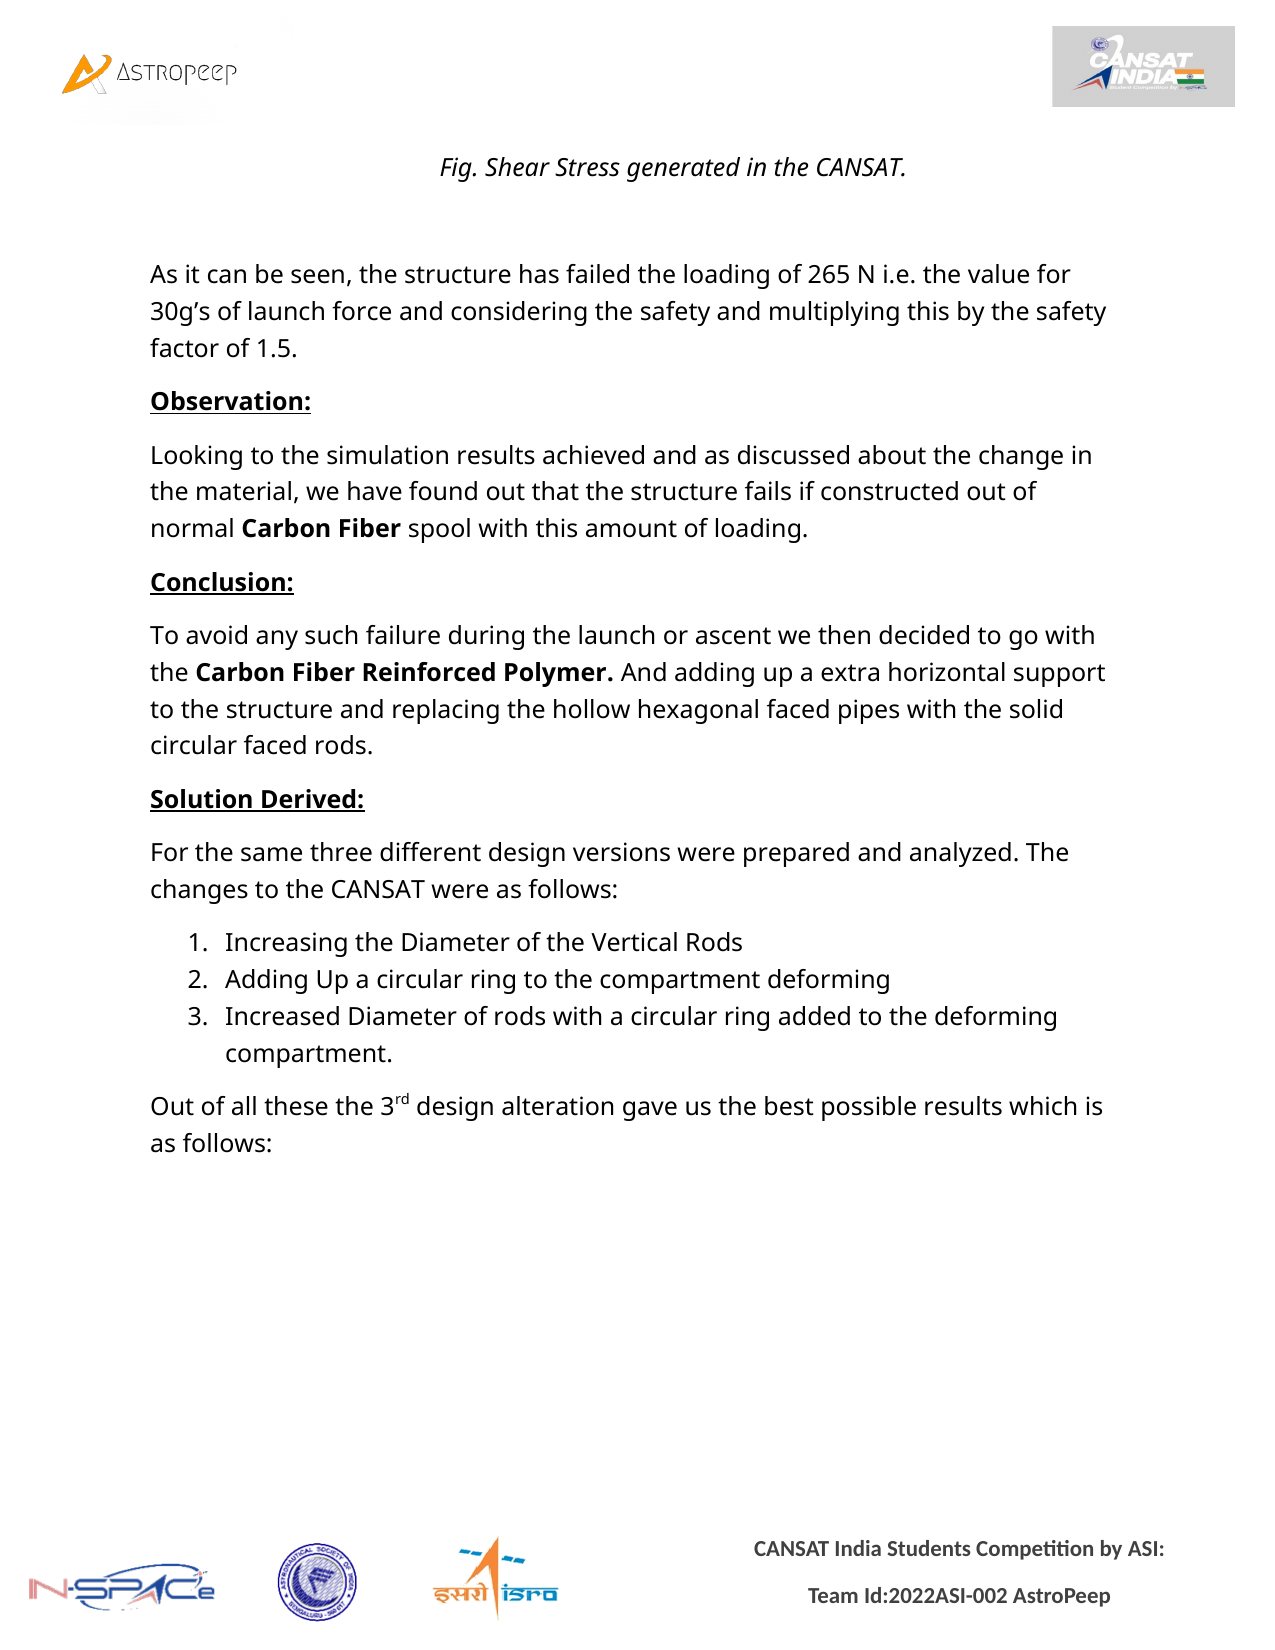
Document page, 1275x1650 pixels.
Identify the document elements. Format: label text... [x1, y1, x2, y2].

text For the same three different design versions were prepared and analyzed. The changes to the CANSAT were as follows: [150, 835, 1125, 906]
text Looking to the simulation results achieved and as discussed about the change in the material, we have found out that the structure fails if constructed out of normal Carbon Fiber spool with this amount of loading. [150, 437, 1125, 545]
text Solution Derived: [150, 781, 1125, 816]
picture [427, 1528, 567, 1627]
picture [27, 1563, 218, 1611]
list Fig. Shear Stress generated in the CANSAT. [225, 150, 1125, 184]
picture [22, 17, 294, 125]
text Out of all these the 3rd design alteration gave us the best possible results which is as follows: [150, 1089, 1125, 1160]
text As it can be seen, the structure has failed the loading of 265 N i.e. the value for 30g’s of launch force and considering the safety and multiplying this by the safety factor of 1.5. [150, 257, 1125, 364]
list Adding Up a circular ring to the compartment deforming [187, 962, 1125, 996]
text Observation: [150, 384, 1125, 418]
list Increasing the Diameter of the Vertical Rods [187, 925, 1125, 959]
list Increased Diameter of rods with a circular ring added to the deforming compartment. [187, 999, 1125, 1069]
picture [277, 1541, 358, 1623]
text To avoid any such failure during the launch or ascent we then decided to go with the Carbon Fiber Reinforced Polymer. And adding up a extra horizontal support to the structure and replacing the hollow hexagonal faced pipes with the solid circular faced rods. [150, 618, 1125, 762]
text Conclusion: [150, 564, 1125, 598]
picture [1052, 26, 1235, 107]
